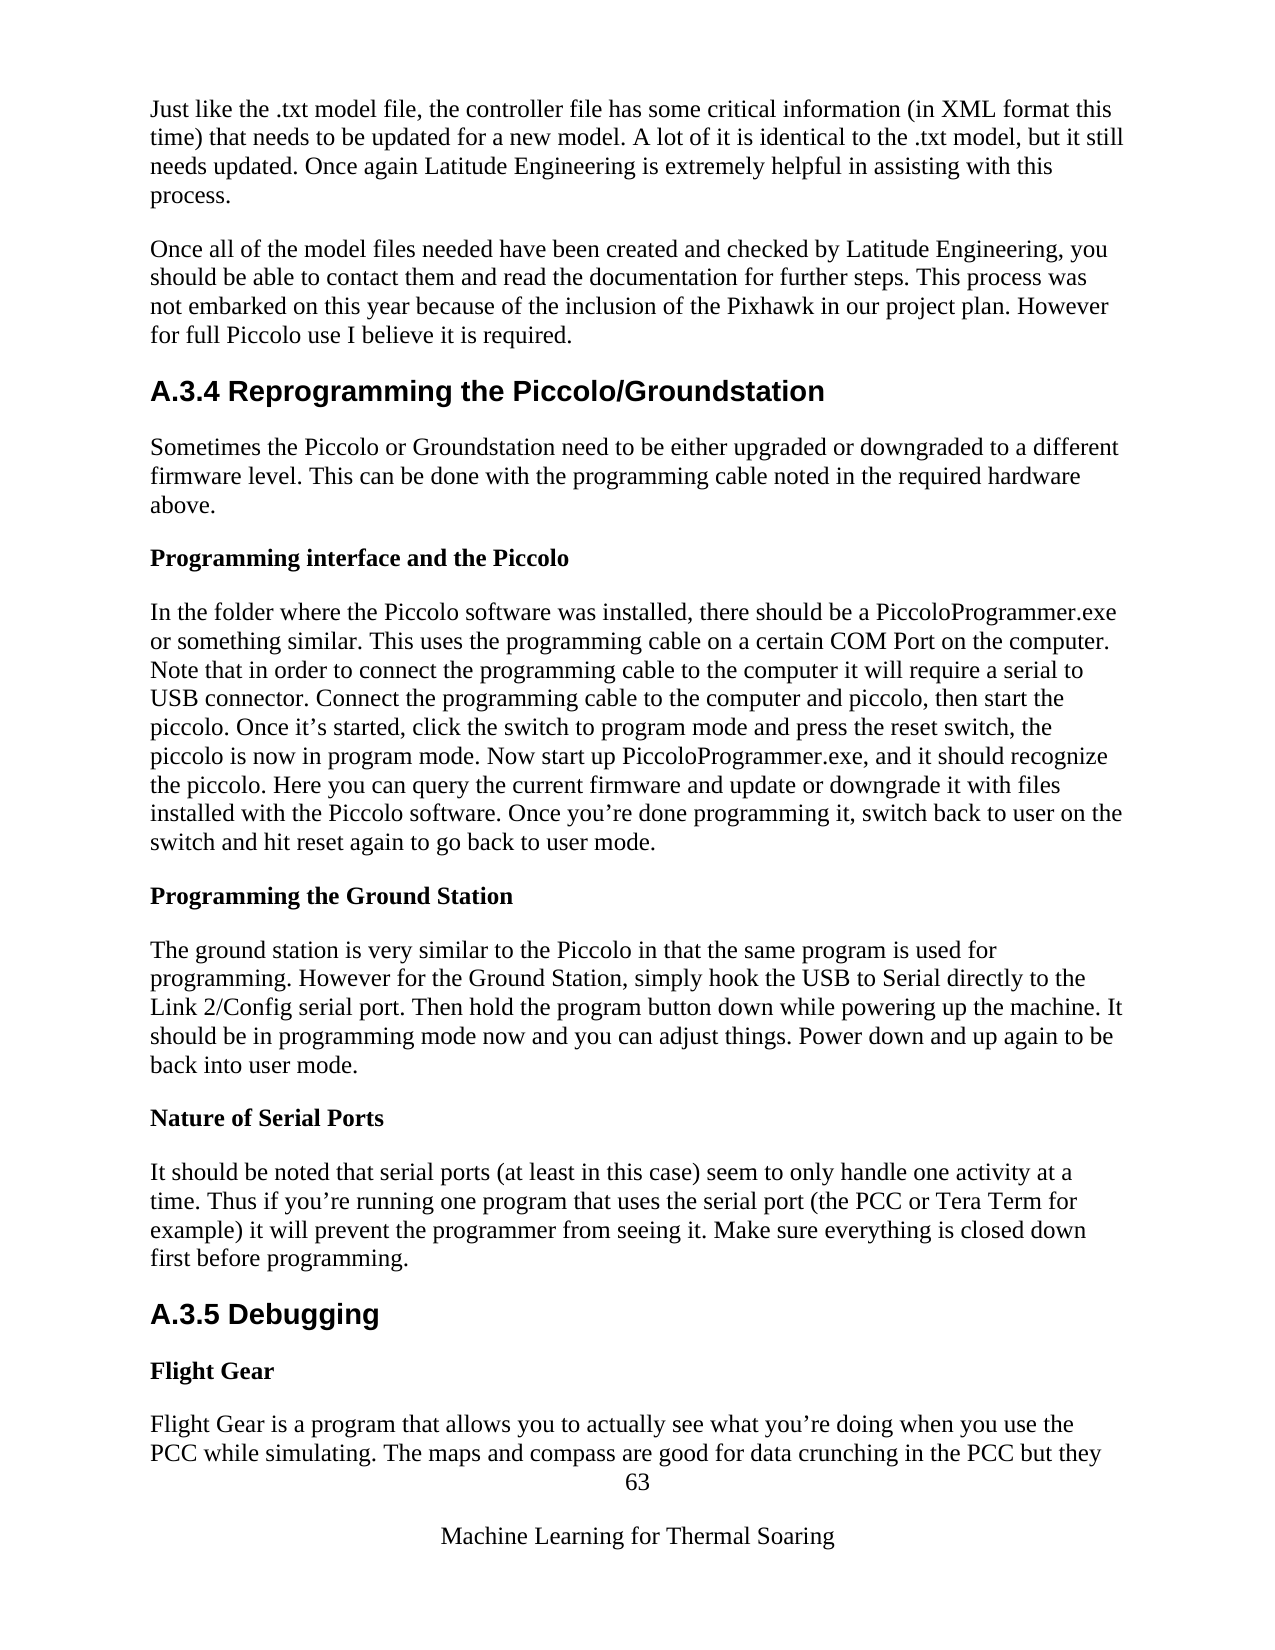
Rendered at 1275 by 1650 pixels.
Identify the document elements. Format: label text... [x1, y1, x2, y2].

text Just like the .txt model file, the controller file has some critical information (in XML format this time) that needs to be updated for a new model. A lot of it is identical to the .txt model, but it still needs updated. Once again Latitude Engineering is extremely helpful in assisting with this process. [150, 94, 1125, 209]
subtitle A.3.5 Debugging [150, 1297, 1125, 1331]
text The ground station is very similar to the Piccolo in that the same program is used for programming. However for the Ground Station, simply hook the USB to Serial directly to the Link 2/Config serial port. Then hold the program button down while powering up the machine. It should be in programming mode now and you can adjust things. Power down and up again to be back into user mode. [150, 935, 1125, 1078]
text Programming the Ground Station [150, 881, 1125, 910]
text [150, 1409, 1125, 1467]
text Flight Gear [150, 1356, 1125, 1384]
text Nature of Serial Ports [150, 1103, 1125, 1132]
text Programming interface and the Piccolo [150, 543, 1125, 572]
subtitle A.3.4 Reprogramming the Piccolo/Groundstation [150, 374, 1125, 407]
text Once all of the model files needed have been created and checked by Latitude Engineering, you should be able to contact them and read the documentation for further steps. This process was not embarked on this year because of the inclusion of the Pixhawk in our project plan. However for full Piccolo use I believe it is required. [150, 234, 1125, 349]
text It should be noted that serial ports (at least in this case) seem to only handle one activity at a time. Thus if you’re running one program that uses the serial port (the PCC or Tera Term for example) it will prevent the programmer from seeing it. Make sure everything is closed down first before programming. [150, 1157, 1125, 1272]
text Sometimes the Piccolo or Groundstation need to be either upgraded or downgraded to a different firmware level. This can be done with the programming cable noted in the required hardware above. [150, 432, 1125, 518]
text In the folder where the Piccolo software was installed, there should be a PiccoloProgrammer.exe or something similar. This uses the programming cable on a certain COM Port on the computer. Note that in order to connect the programming cable to the computer it will require a serial to USB connector. Connect the programming cable to the computer and piccolo, then start the piccolo. Once it’s started, click the switch to program mode and press the reset switch, the piccolo is now in program mode. Now start up PiccoloProgrammer.exe, and it should recognize the piccolo. Here you can query the current firmware and update or downgrade it with files installed with the Piccolo software. Once you’re done programming it, switch back to user on the switch and hit reset again to go back to user mode. [150, 597, 1125, 856]
